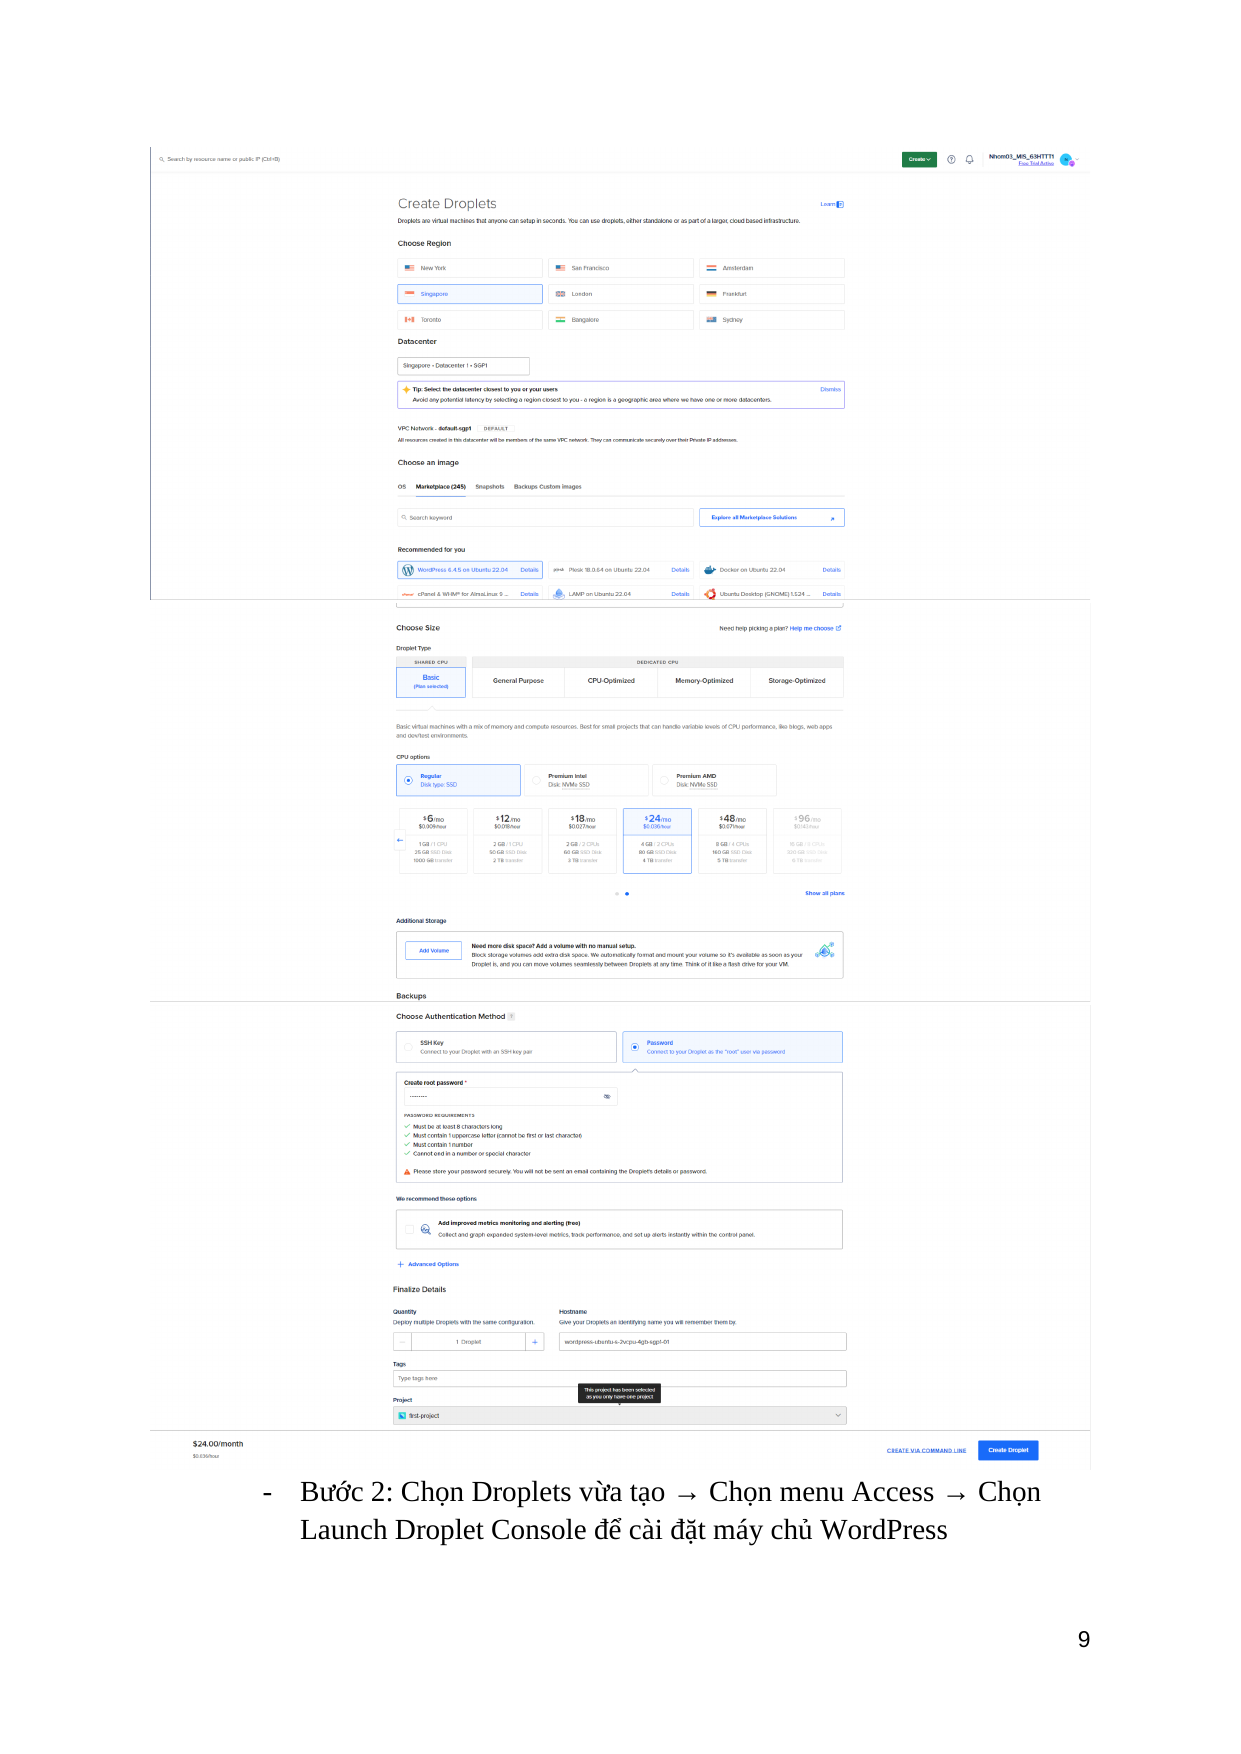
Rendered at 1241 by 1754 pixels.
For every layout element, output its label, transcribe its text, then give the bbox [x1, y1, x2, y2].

picture [150, 147, 1091, 600]
picture [150, 1005, 1091, 1470]
list Bước 2: Chọn Droplets vừa tạo → Chọn menu Access → Chọn Launch Droplet Console để cài đặt máy chủ WordPress [262, 1474, 1090, 1546]
picture [150, 603, 1091, 1002]
